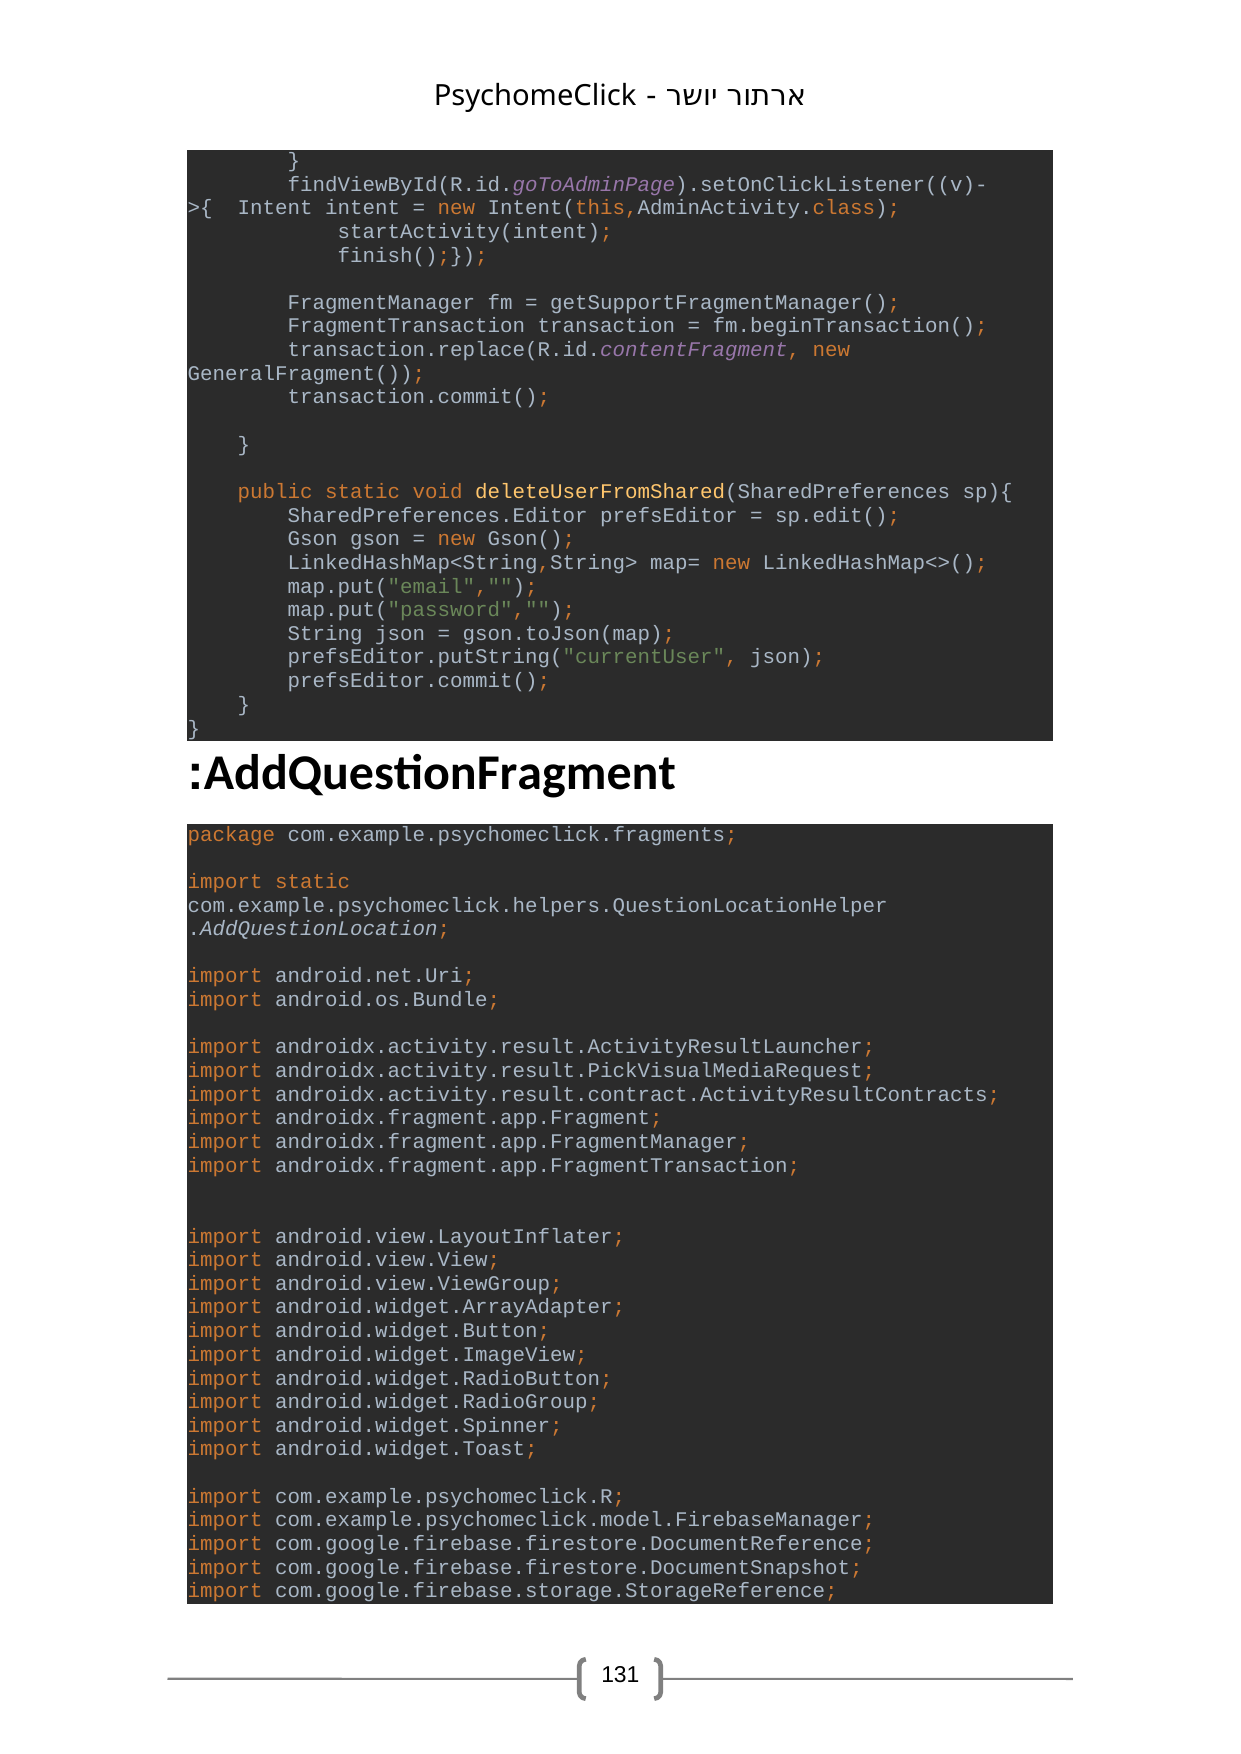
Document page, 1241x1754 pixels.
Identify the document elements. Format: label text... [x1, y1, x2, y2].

text AddQuestionFragment: [187, 741, 1053, 802]
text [187, 150, 1053, 741]
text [187, 824, 1053, 1604]
